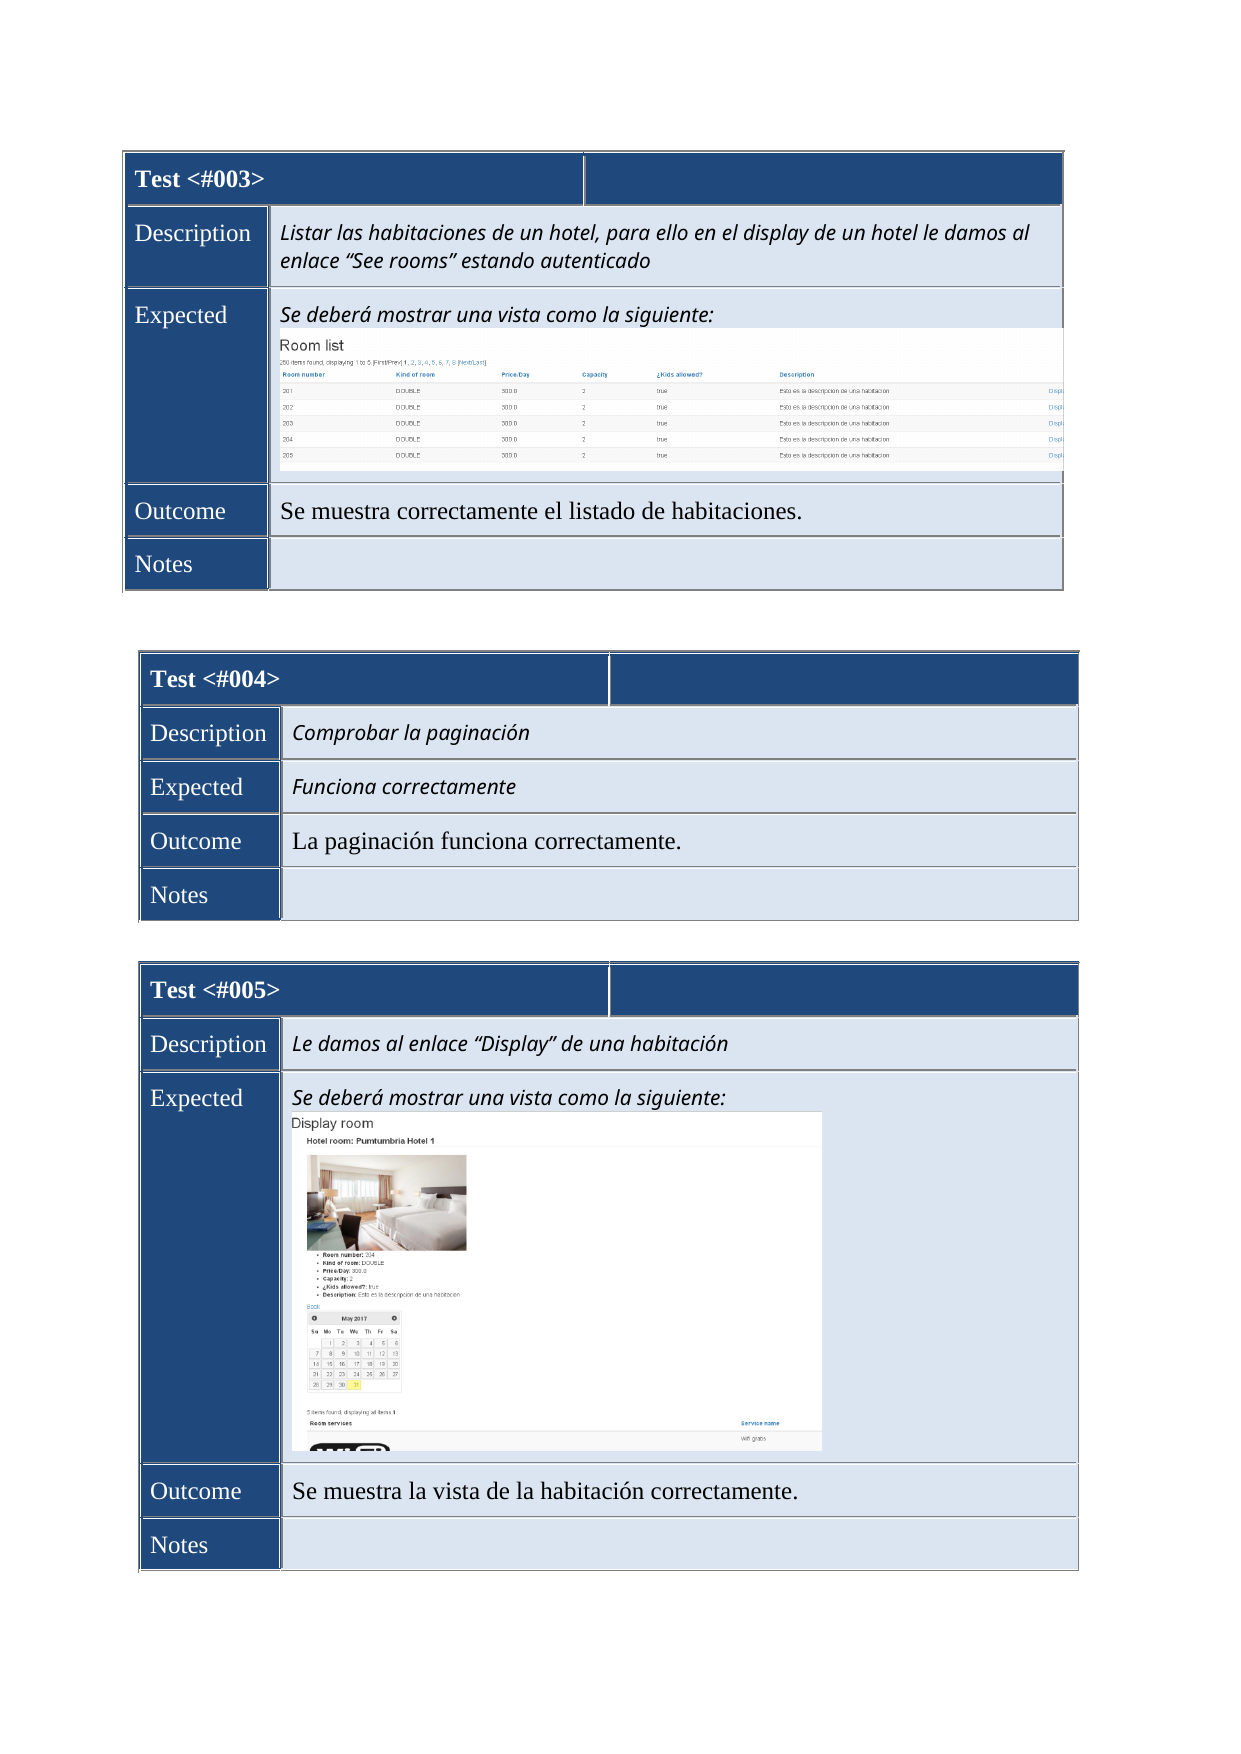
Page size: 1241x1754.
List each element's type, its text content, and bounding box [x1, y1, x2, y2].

table_cell Se muestra correctamente el listado de habitaciones. [269, 482, 1064, 535]
table_cell Funciona correctamente [283, 758, 1078, 812]
table_cell Expected [141, 758, 279, 812]
table_header Test <#005> [141, 965, 609, 1015]
table_cell Listar las habitaciones de un hotel, para ello en el display de un hotel le damos al enlace “See rooms” estando autenticado [271, 204, 1062, 286]
table_cell [269, 535, 1063, 589]
table_header Test <#003> [125, 152, 584, 204]
table_header [610, 654, 1078, 704]
table_cell Notes [125, 535, 269, 589]
table_cell Description [125, 204, 267, 286]
table_cell Comprobar la paginación [283, 704, 1078, 758]
table_header [610, 965, 1078, 1015]
table_header Test <#004> [141, 654, 609, 704]
table_cell Expected [141, 1069, 279, 1462]
table_cell Description [141, 1015, 279, 1069]
picture [280, 328, 1064, 471]
table_cell Outcome [139, 1462, 281, 1516]
table_cell Outcome [124, 482, 269, 535]
table_cell Se deberá mostrar una vista como la siguiente: [269, 286, 1064, 482]
table_cell Le damos al enlace “Display” de una habitación [283, 1015, 1078, 1069]
table_cell Se deberá mostrar una vista como la siguiente: [283, 1069, 1078, 1462]
table_cell Se muestra la vista de la habitación correctamente. [281, 1462, 1079, 1516]
table_cell La paginación funciona correctamente. [283, 812, 1078, 866]
picture [291, 1111, 823, 1451]
table_cell Outcome [141, 812, 279, 866]
table_cell Expected [124, 286, 269, 482]
table_cell [281, 866, 1079, 920]
table_cell Description [141, 704, 279, 758]
table_cell [281, 1516, 1079, 1569]
table_cell Notes [139, 866, 281, 920]
table_cell Notes [139, 1516, 281, 1569]
table_header [584, 153, 1062, 204]
